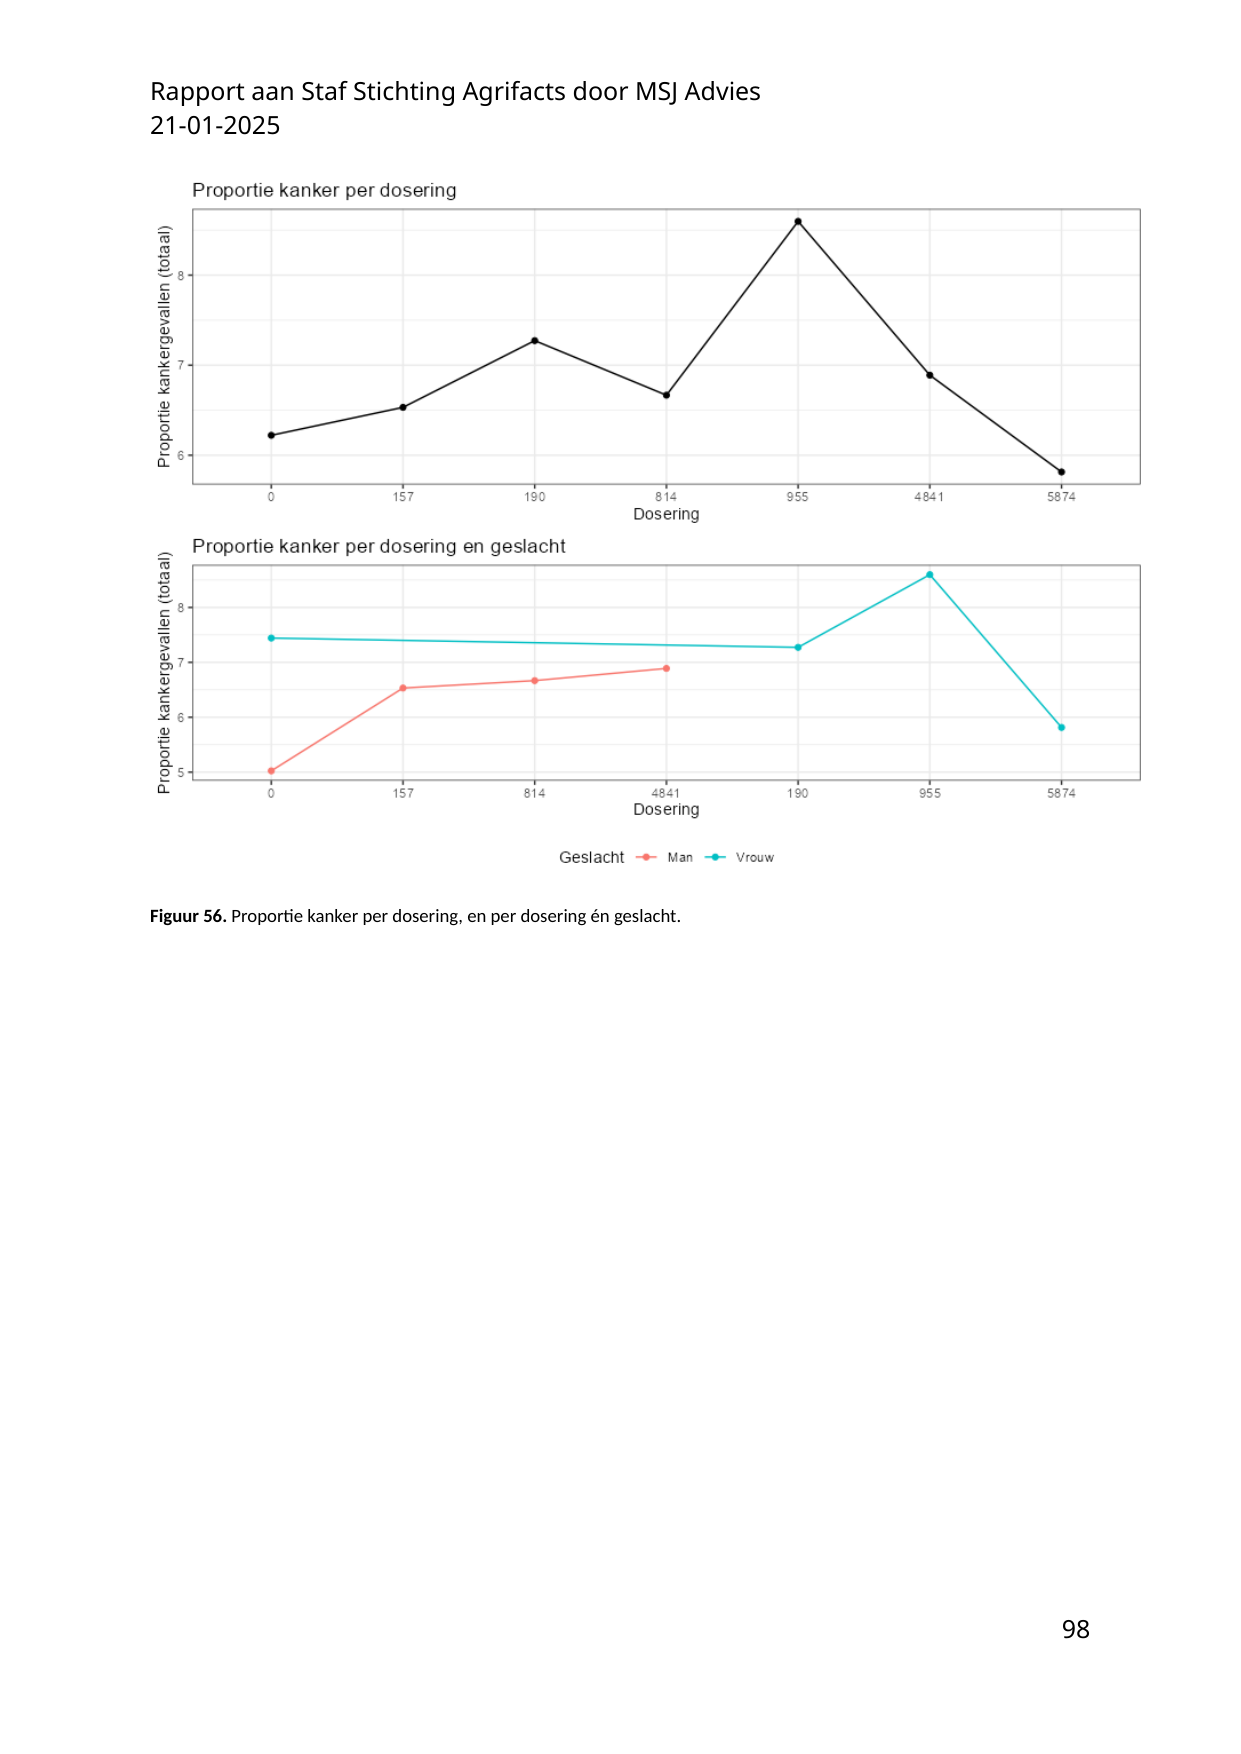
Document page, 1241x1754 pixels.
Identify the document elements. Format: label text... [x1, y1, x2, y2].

picture [150, 176, 1149, 887]
text Figuur 56. Proportie kanker per dosering, en per dosering én geslacht. [150, 904, 1090, 927]
